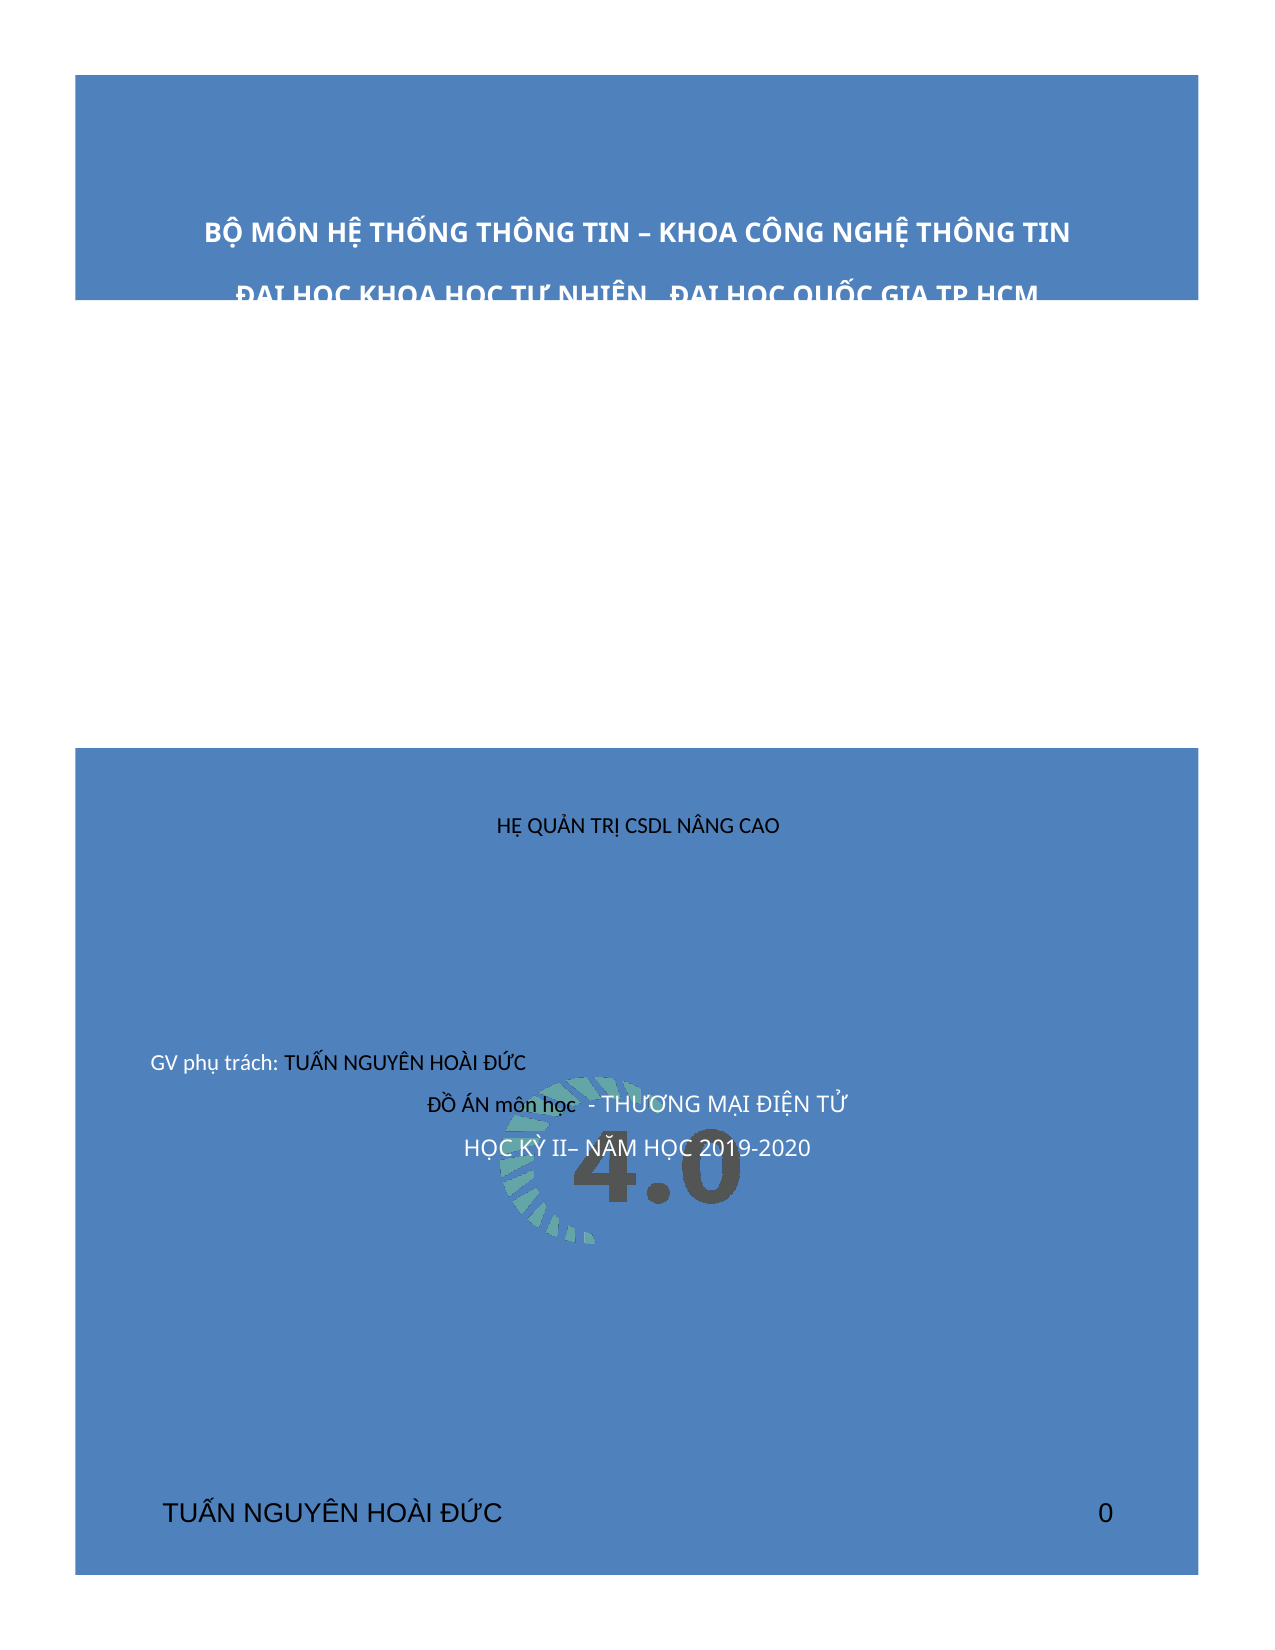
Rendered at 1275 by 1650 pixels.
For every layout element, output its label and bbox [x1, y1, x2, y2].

picture [492, 1069, 749, 1248]
picture [652, 1097, 662, 1110]
